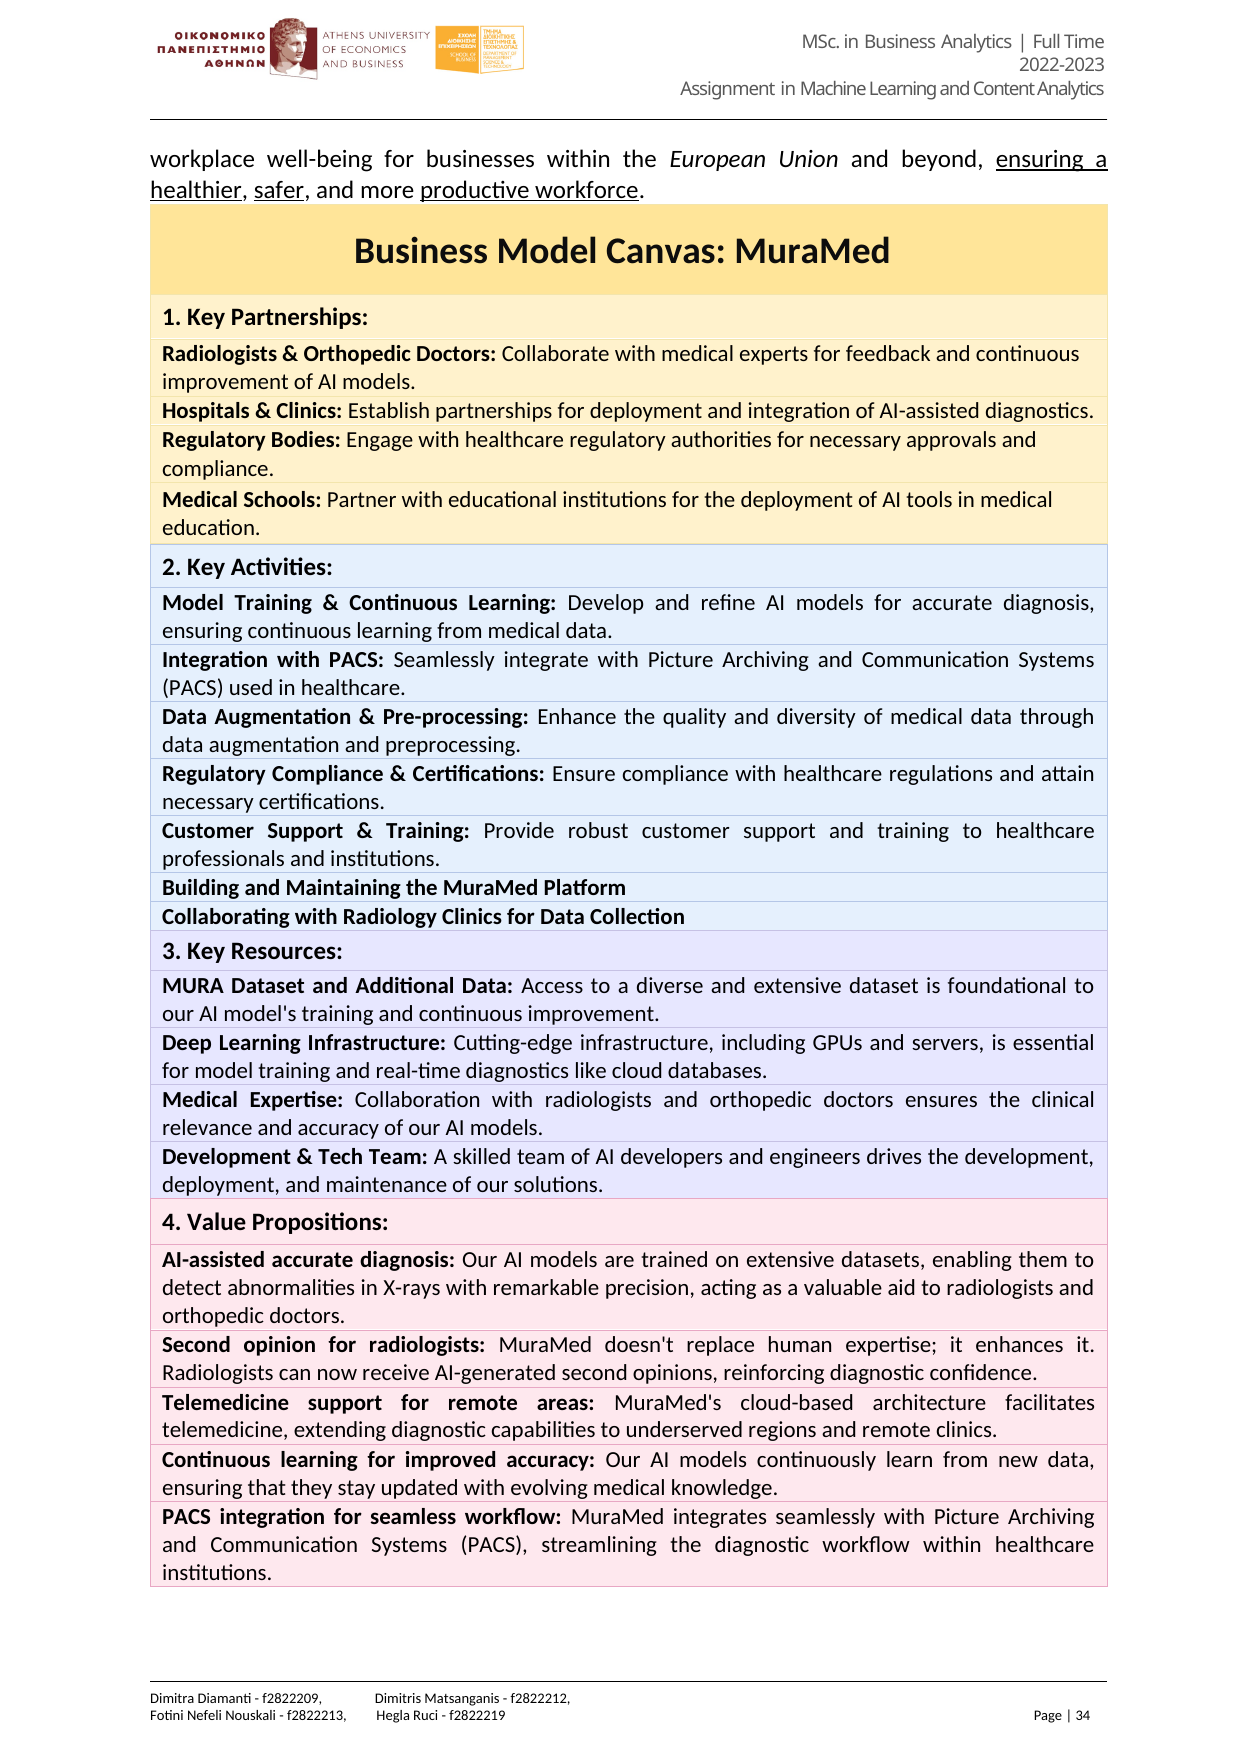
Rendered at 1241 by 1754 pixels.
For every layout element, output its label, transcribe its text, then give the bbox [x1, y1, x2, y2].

table_cell Integration with PACS: Seamlessly integrate with Picture Archiving and Communication Systems (PACS) used in healthcare. [151, 645, 1107, 701]
table_cell Development & Tech Team: A skilled team of AI developers and engineers drives the development, deployment, and maintenance of our solutions. [151, 1142, 1107, 1198]
table_cell Collaborating with Radiology Clinics for Data Collection [151, 902, 1107, 930]
table_cell PACS integration for seamless workflow: MuraMed integrates seamlessly with Picture Archiving and Communication Systems (PACS), streamlining the diagnostic workflow within healthcare institutions. [151, 1502, 1107, 1586]
table_cell Medical Expertise: Collaboration with radiologists and orthopedic doctors ensures the clinical relevance and accuracy of our AI models. [151, 1085, 1107, 1141]
table_cell Radiologists & Orthopedic Doctors: Collaborate with medical experts for feedback and continuous improvement of AI models. [151, 340, 1107, 396]
table_cell 3. Key Resources: [151, 931, 1107, 970]
table_cell Medical Schools: Partner with educational institutions for the deployment of AI tools in medical education. [151, 483, 1107, 543]
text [150, 143, 1107, 204]
table_cell 4. Value Propositions: [151, 1199, 1107, 1244]
table_cell Regulatory Compliance & Certifications: Ensure compliance with healthcare regulations and attain necessary certifications. [151, 759, 1107, 815]
table_cell Building and Maintaining the MuraMed Platform [151, 873, 1107, 901]
table_cell AI-assisted accurate diagnosis: Our AI models are trained on extensive datasets, enabling them to detect abnormalities in X-rays with remarkable precision, acting as a valuable aid to radiologists and orthopedic doctors. [151, 1245, 1107, 1329]
table_cell Continuous learning for improved accuracy: Our AI models continuously learn from new data, ensuring that they stay updated with evolving medical knowledge. [151, 1445, 1107, 1501]
table_cell Customer Support & Training: Provide robust customer support and training to healthcare professionals and institutions. [151, 816, 1107, 872]
table_cell Hospitals & Clinics: Establish partnerships for deployment and integration of AI-assisted diagnostics. [151, 397, 1107, 424]
table_cell Deep Learning Infrastructure: Cutting-edge infrastructure, including GPUs and servers, is essential for model training and real-time diagnostics like cloud databases. [151, 1028, 1107, 1084]
table_cell Model Training & Continuous Learning: Develop and refine AI models for accurate diagnosis, ensuring continuous learning from medical data. [151, 588, 1107, 644]
table_cell Second opinion for radiologists: MuraMed doesn't replace human expertise; it enhances it. Radiologists can now receive AI-generated second opinions, reinforcing diagnostic confidence. [151, 1331, 1107, 1387]
table_cell MURA Dataset and Additional Data: Access to a diverse and extensive dataset is foundational to our AI model's training and continuous improvement. [151, 971, 1107, 1027]
table_cell Regulatory Bodies: Engage with healthcare regulatory authorities for necessary approvals and compliance. [151, 426, 1107, 482]
table_header 2. Key Activities: [151, 545, 1107, 587]
table_header Business Model Canvas: MuraMed [151, 205, 1107, 294]
table_cell 1. Key Partnerships: [151, 295, 1107, 338]
picture [151, 17, 526, 82]
table_cell Telemedicine support for remote areas: MuraMed's cloud-based architecture facilitates telemedicine, extending diagnostic capabilities to underserved regions and remote clinics. [151, 1388, 1107, 1444]
table_cell Data Augmentation & Pre-processing: Enhance the quality and diversity of medical data through data augmentation and preprocessing. [151, 702, 1107, 758]
